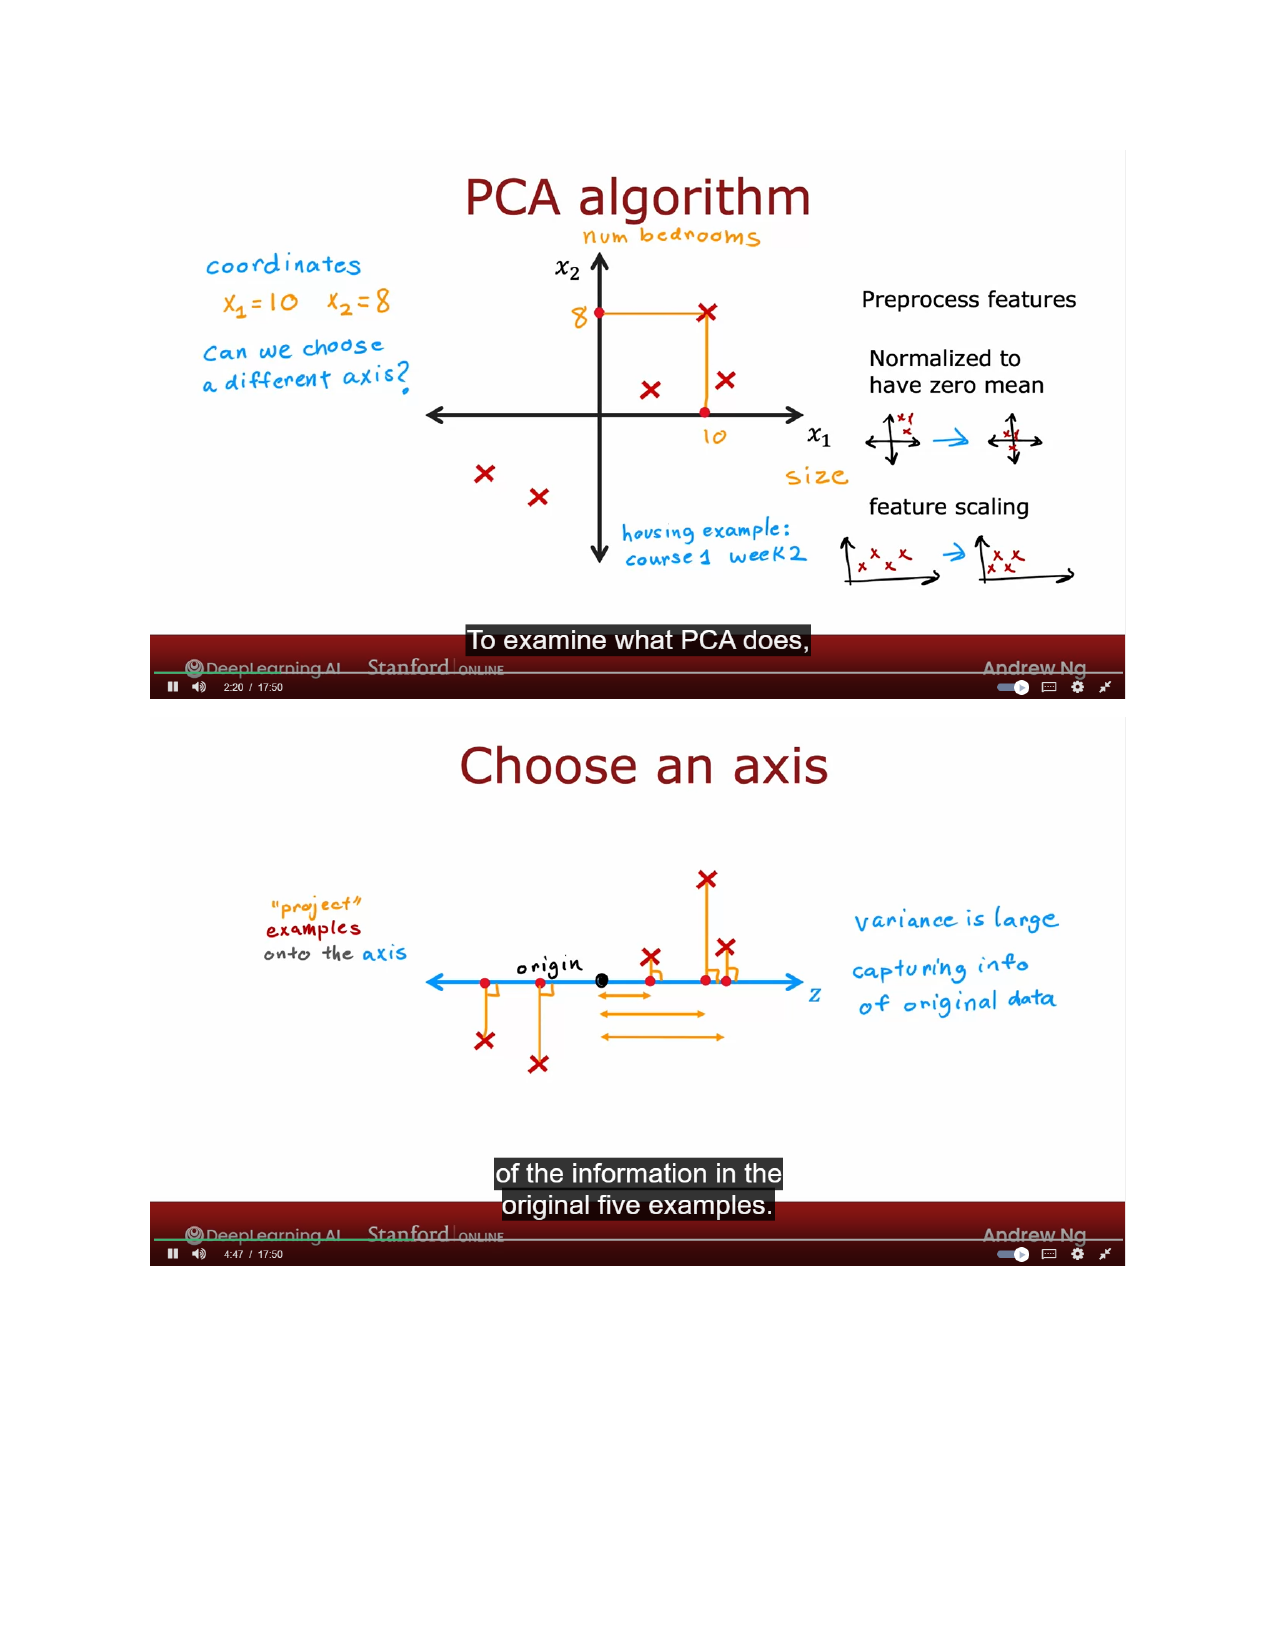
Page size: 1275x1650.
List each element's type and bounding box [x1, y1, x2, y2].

picture [150, 150, 1125, 699]
picture [150, 717, 1125, 1266]
